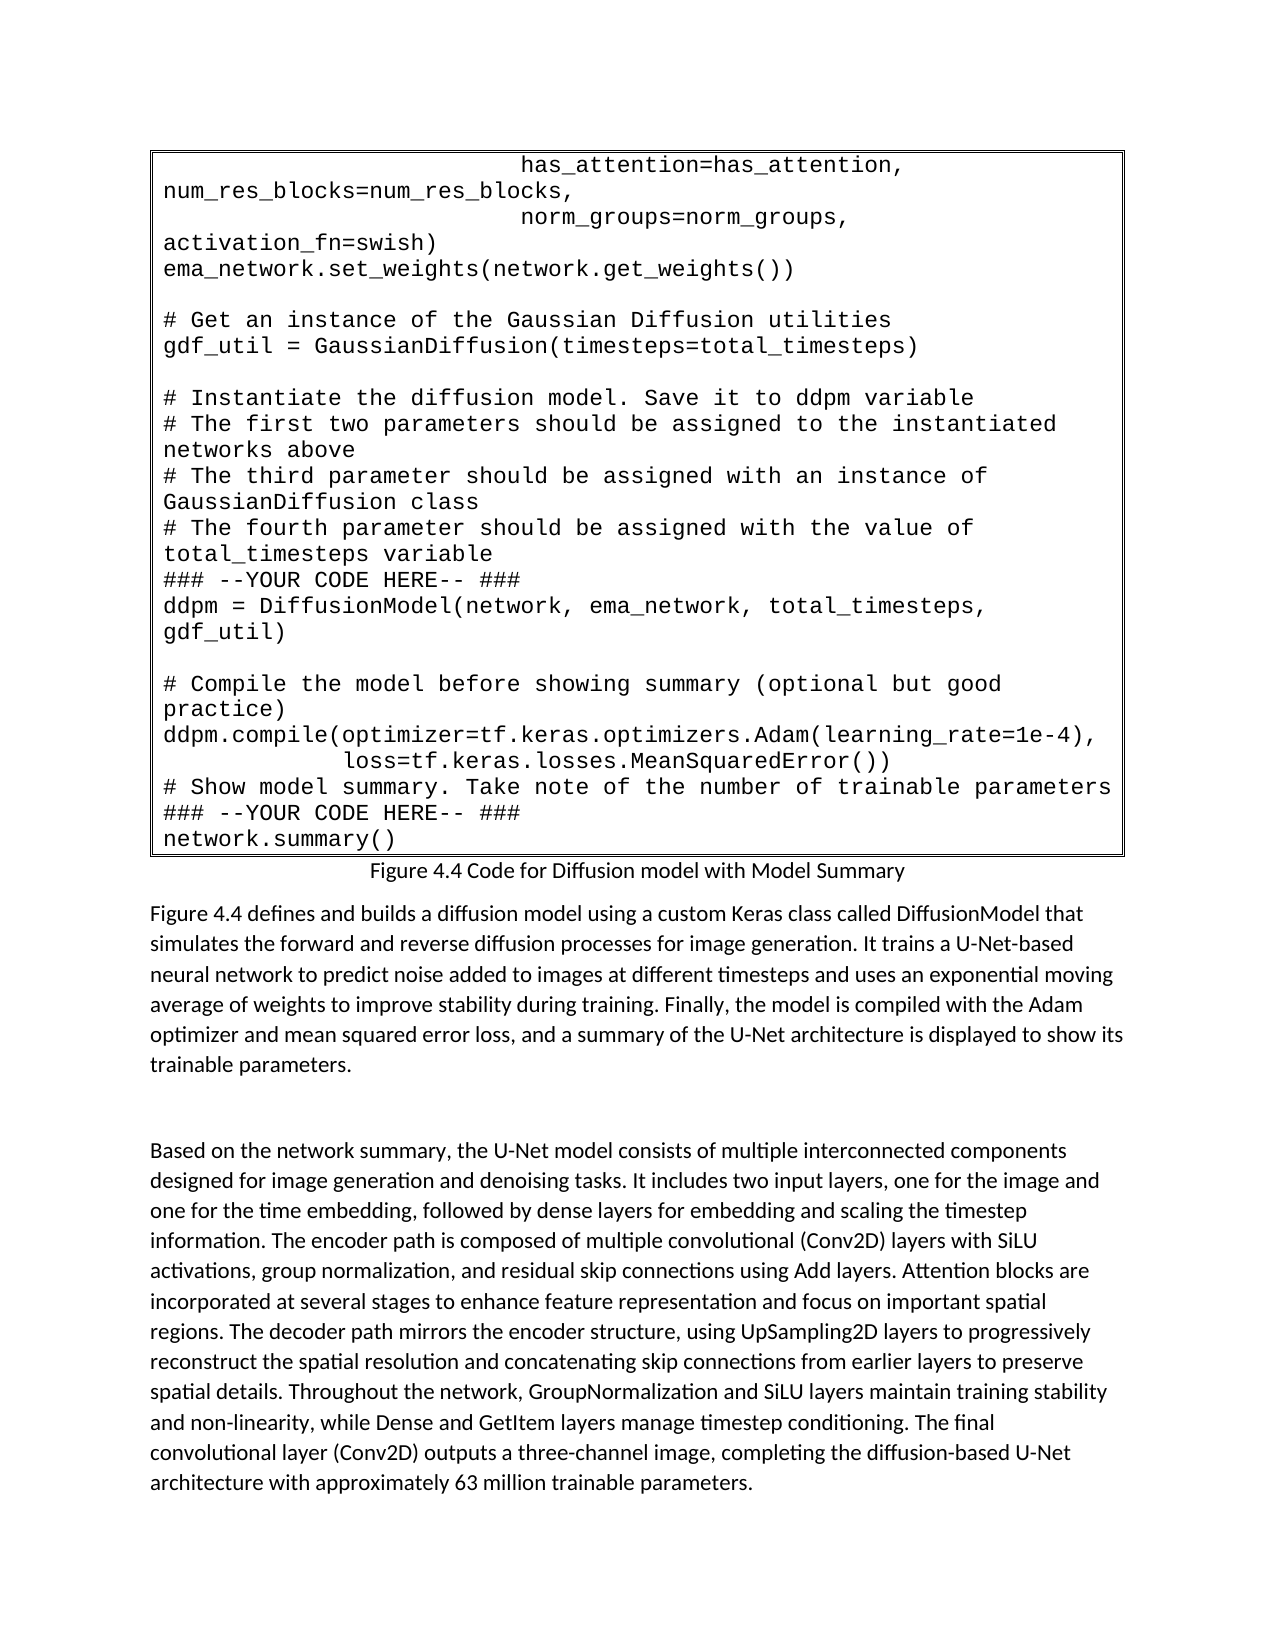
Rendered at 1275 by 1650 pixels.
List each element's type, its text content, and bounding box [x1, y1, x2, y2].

text Figure 4.4 defines and builds a diffusion model using a custom Keras class called DiffusionModel that simulates the forward and reverse diffusion processes for image generation. It trains a U-Net-based neural network to predict noise added to images at different timesteps and uses an exponential moving average of weights to improve stability during training. Finally, the model is compiled with the Adam optimizer and mean squared error loss, and a summary of the U-Net architecture is displayed to show its trainable parameters. [150, 899, 1125, 1078]
text Figure 4.4 Code for Diffusion model with Model Summary [150, 857, 1125, 884]
text Based on the network summary, the U-Net model consists of multiple interconnected components designed for image generation and denoising tasks. It includes two input layers, one for the image and one for the time embedding, followed by dense layers for embedding and scaling the timestep information. The encoder path is composed of multiple convolutional (Conv2D) layers with SiLU activations, group normalization, and residual skip connections using Add layers. Attention blocks are incorporated at several stages to enhance feature representation and focus on important spatial regions. The decoder path mirrors the encoder structure, using UpSampling2D layers to progressively reconstruct the spatial resolution and concatenating skip connections from earlier layers to preserve spatial details. Throughout the network, GroupNormalization and SiLU layers maintain training stability and non-linearity, while Dense and GetItem layers manage timestep conditioning. The final convolutional layer (Conv2D) outputs a three-channel image, completing the diffusion-based U-Net architecture with approximately 63 million trainable parameters. [150, 1136, 1125, 1496]
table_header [153, 153, 1122, 853]
